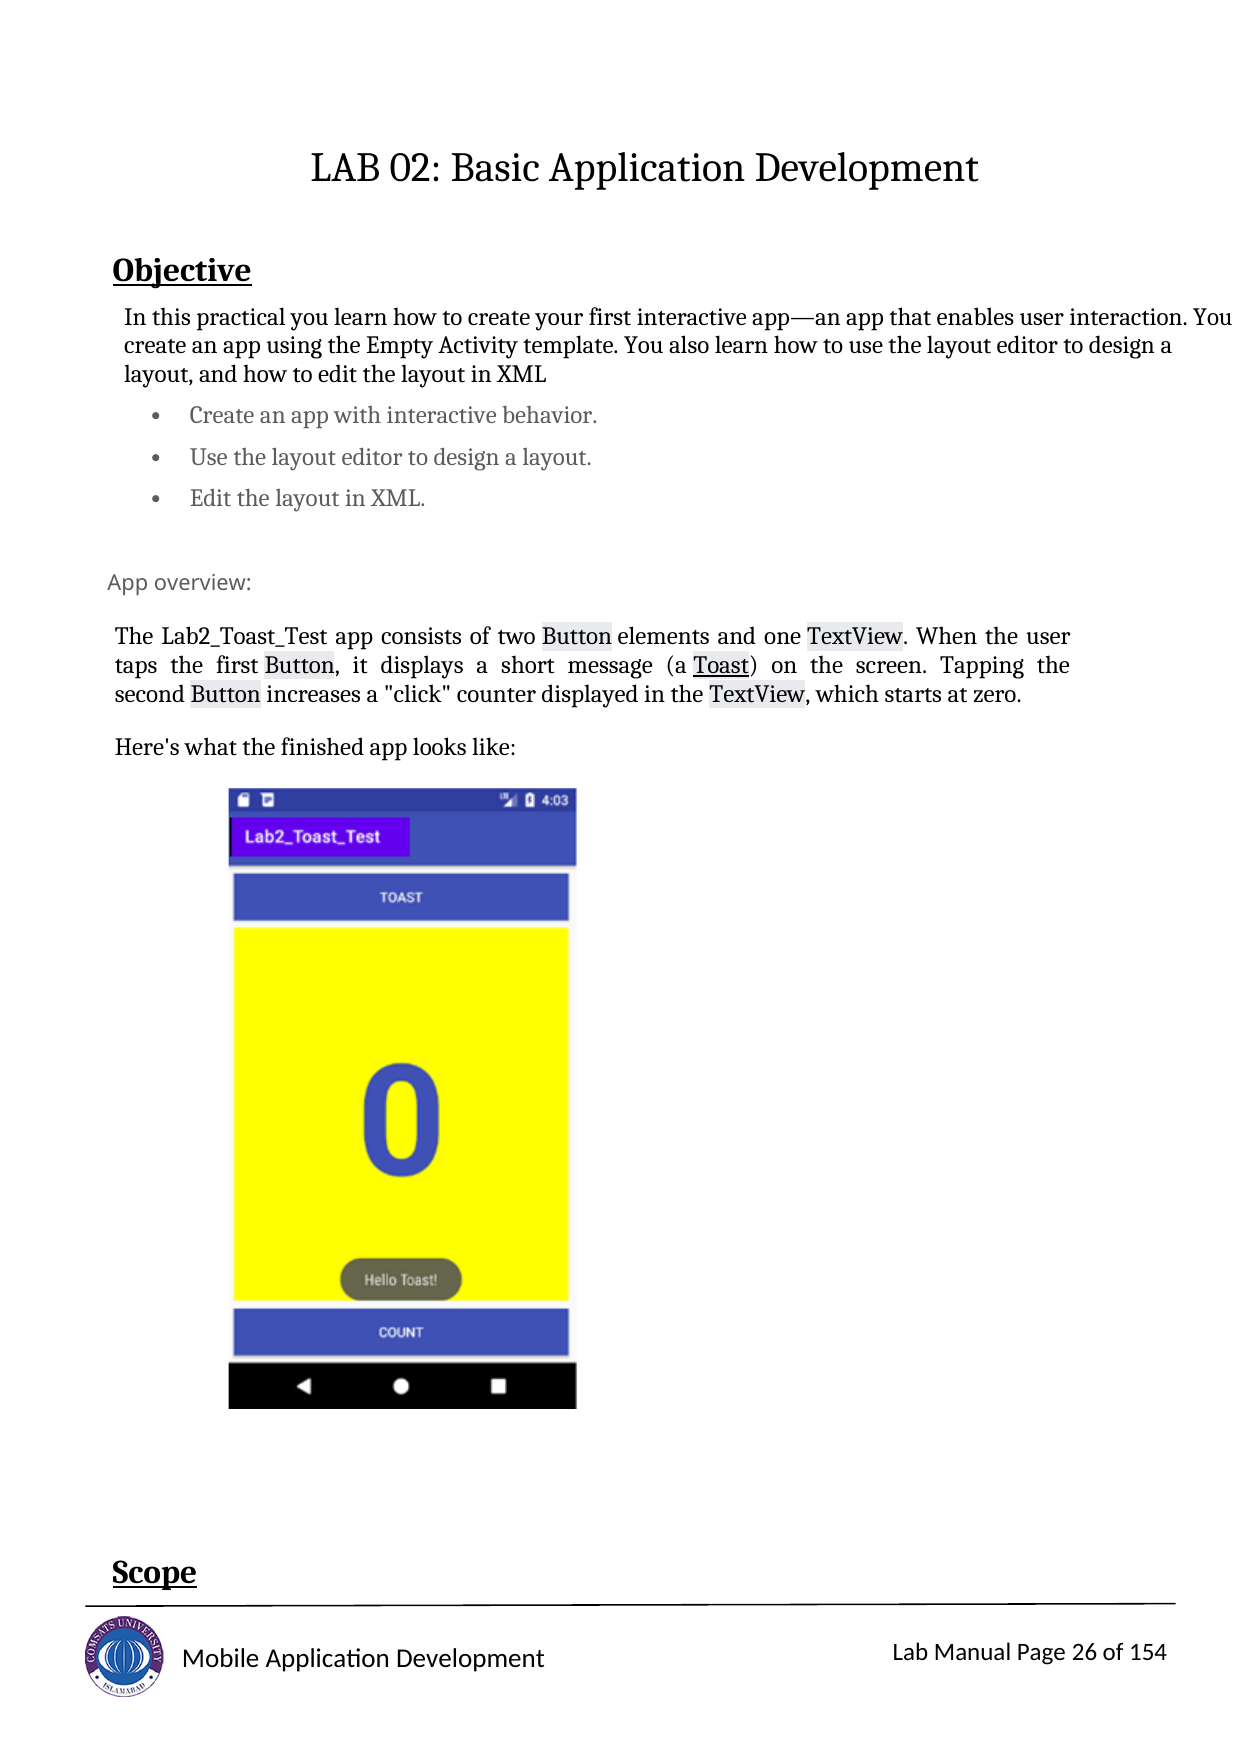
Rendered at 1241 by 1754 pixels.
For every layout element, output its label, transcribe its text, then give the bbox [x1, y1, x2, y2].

text Here's what the finished app looks like: [114, 733, 1240, 762]
text App overview: [21, 567, 1240, 597]
list Edit the layout in XML. [152, 484, 1240, 512]
text The Lab2_Toast_Test app consists of two Button elements and one TextView. When the user taps the first Button, it displays a short message (a Toast) on the screen. Tapping the second Button increases a "click" counter displayed in the TextView, which starts at zero. [114, 622, 1070, 708]
subtitle LAB 02: Basic Application Development [49, 144, 1240, 192]
text In this practical you learn how to create your first interactive app—an app that enables user interaction. You create an app using the Empty Activity template. You also learn how to use the layout editor to design a layout, and how to edit the layout in XML [124, 302, 1240, 389]
picture [85, 1616, 165, 1697]
list Create an app with interactive behavior. [152, 401, 1240, 430]
picture [227, 788, 578, 1407]
subtitle Scope [112, 1553, 1240, 1592]
list Use the layout editor to design a layout. [152, 442, 1240, 471]
subtitle Objective [112, 252, 1240, 290]
